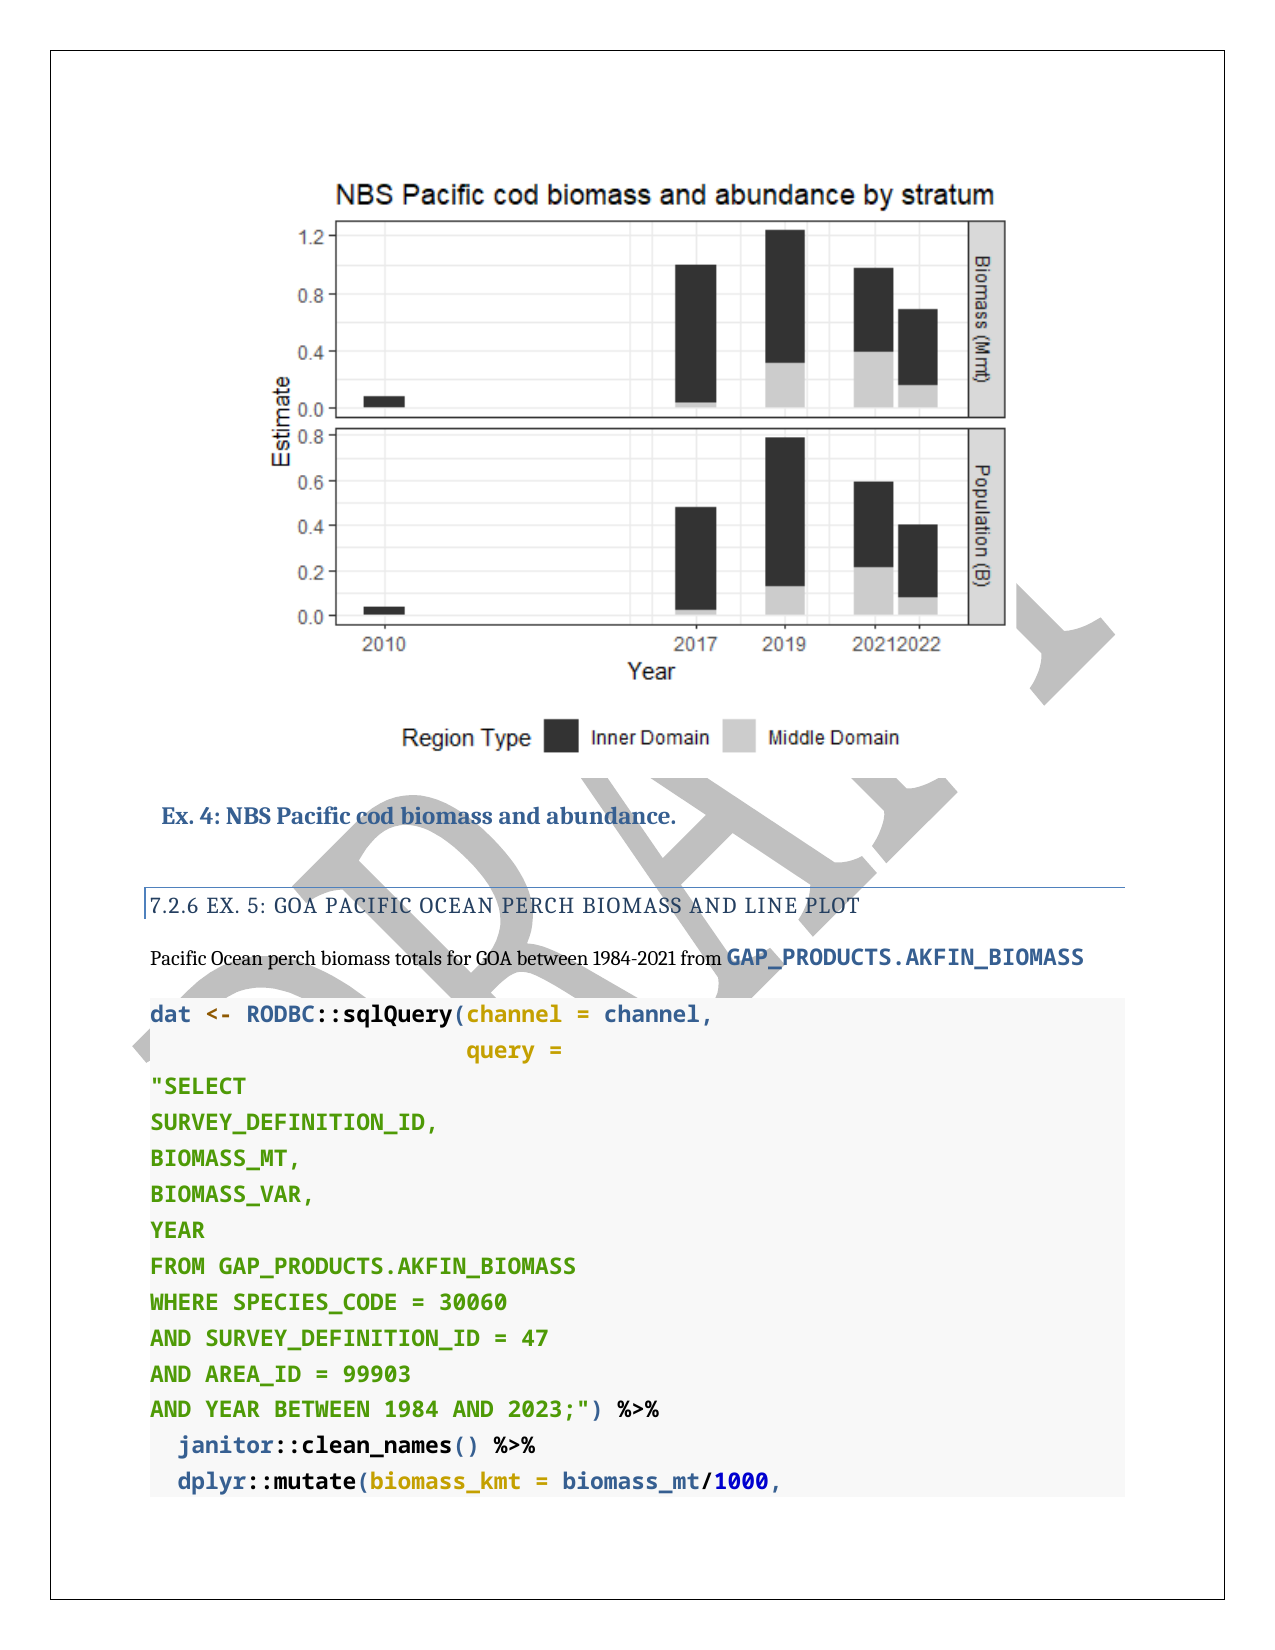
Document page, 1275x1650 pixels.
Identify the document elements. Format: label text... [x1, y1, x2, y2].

text Pacific Ocean perch biomass totals for GOA between 1984-2021 from GAP_PRODUCTS.AKFIN_BIOMASS [150, 941, 1125, 973]
table_header Ex. 4: NBS Pacific cod biomass and abundance. [150, 150, 1125, 855]
subtitle 7.2.6 Ex. 5: GOA Pacific Ocean perch biomass and line plot [146, 888, 1125, 919]
picture [258, 170, 1017, 778]
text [150, 998, 1125, 1497]
